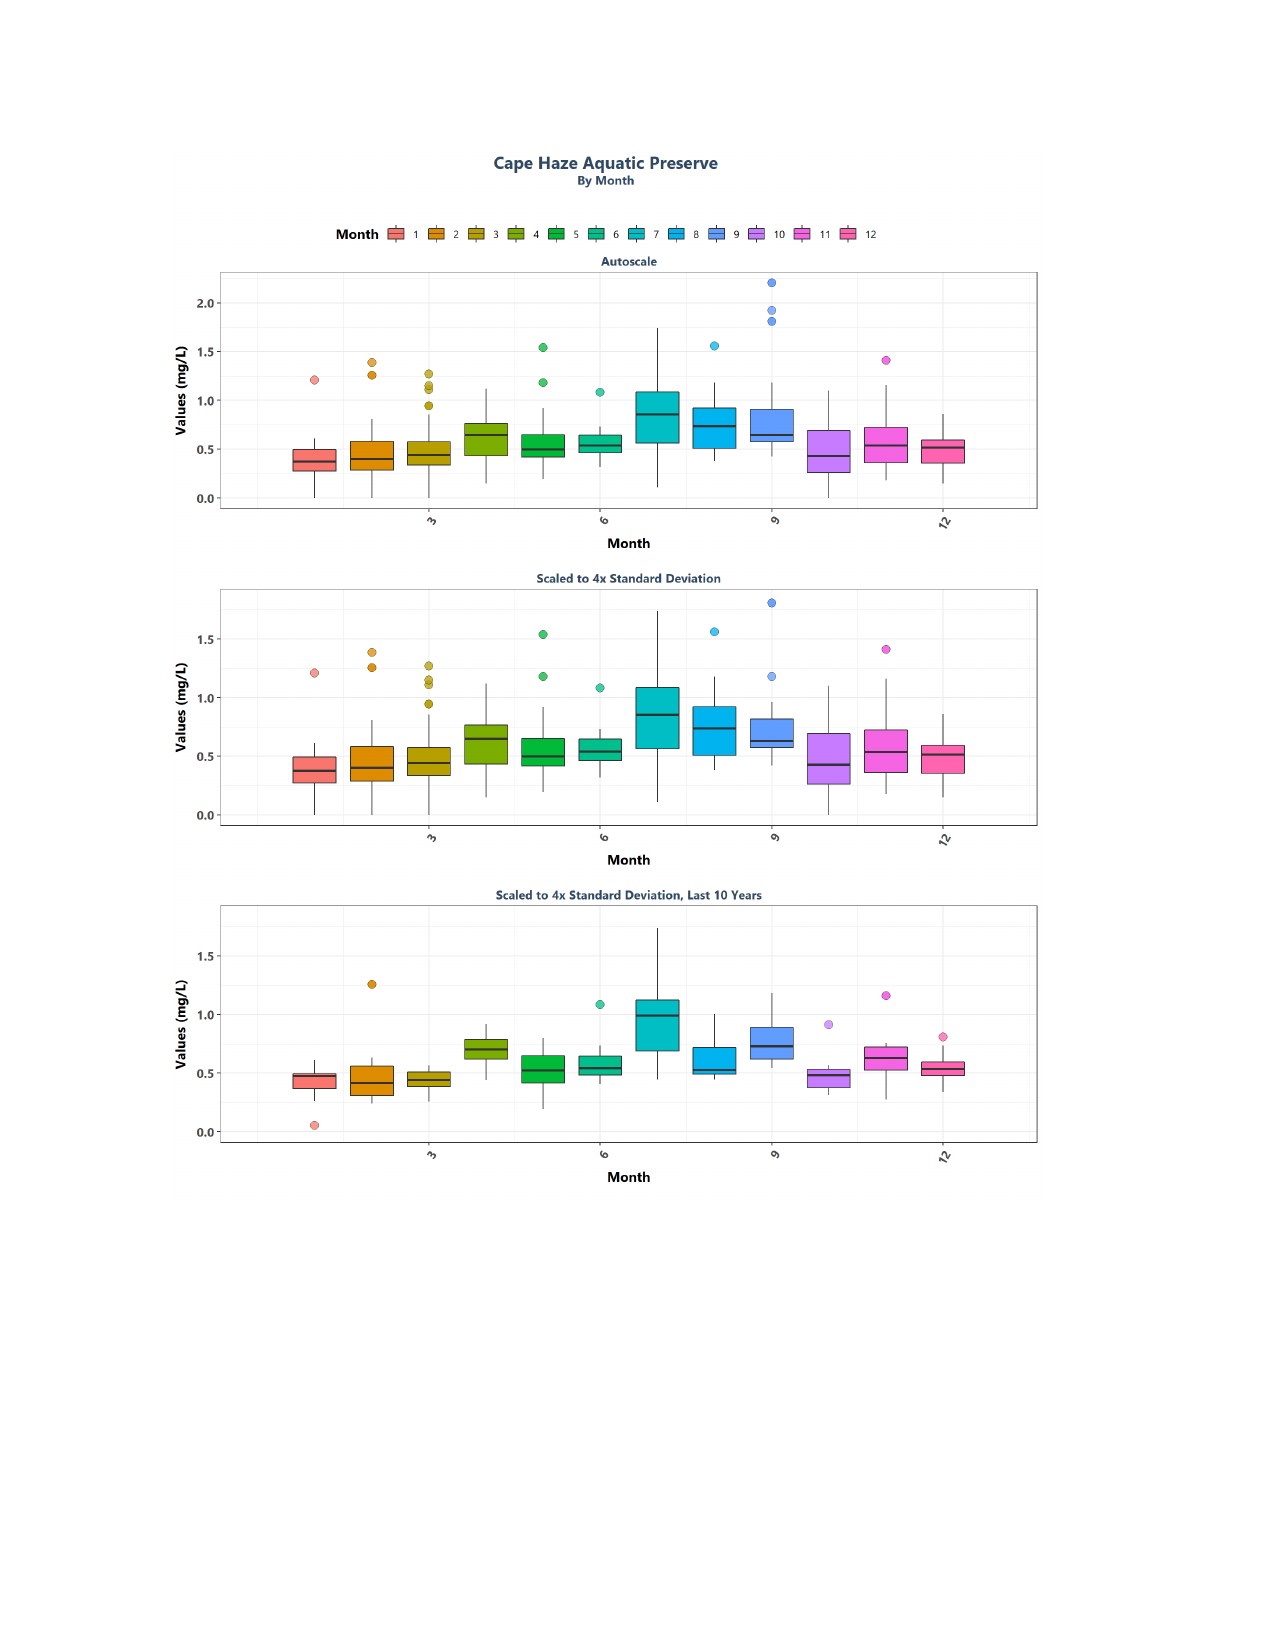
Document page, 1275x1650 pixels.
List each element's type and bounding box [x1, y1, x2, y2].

picture [168, 150, 1044, 1200]
